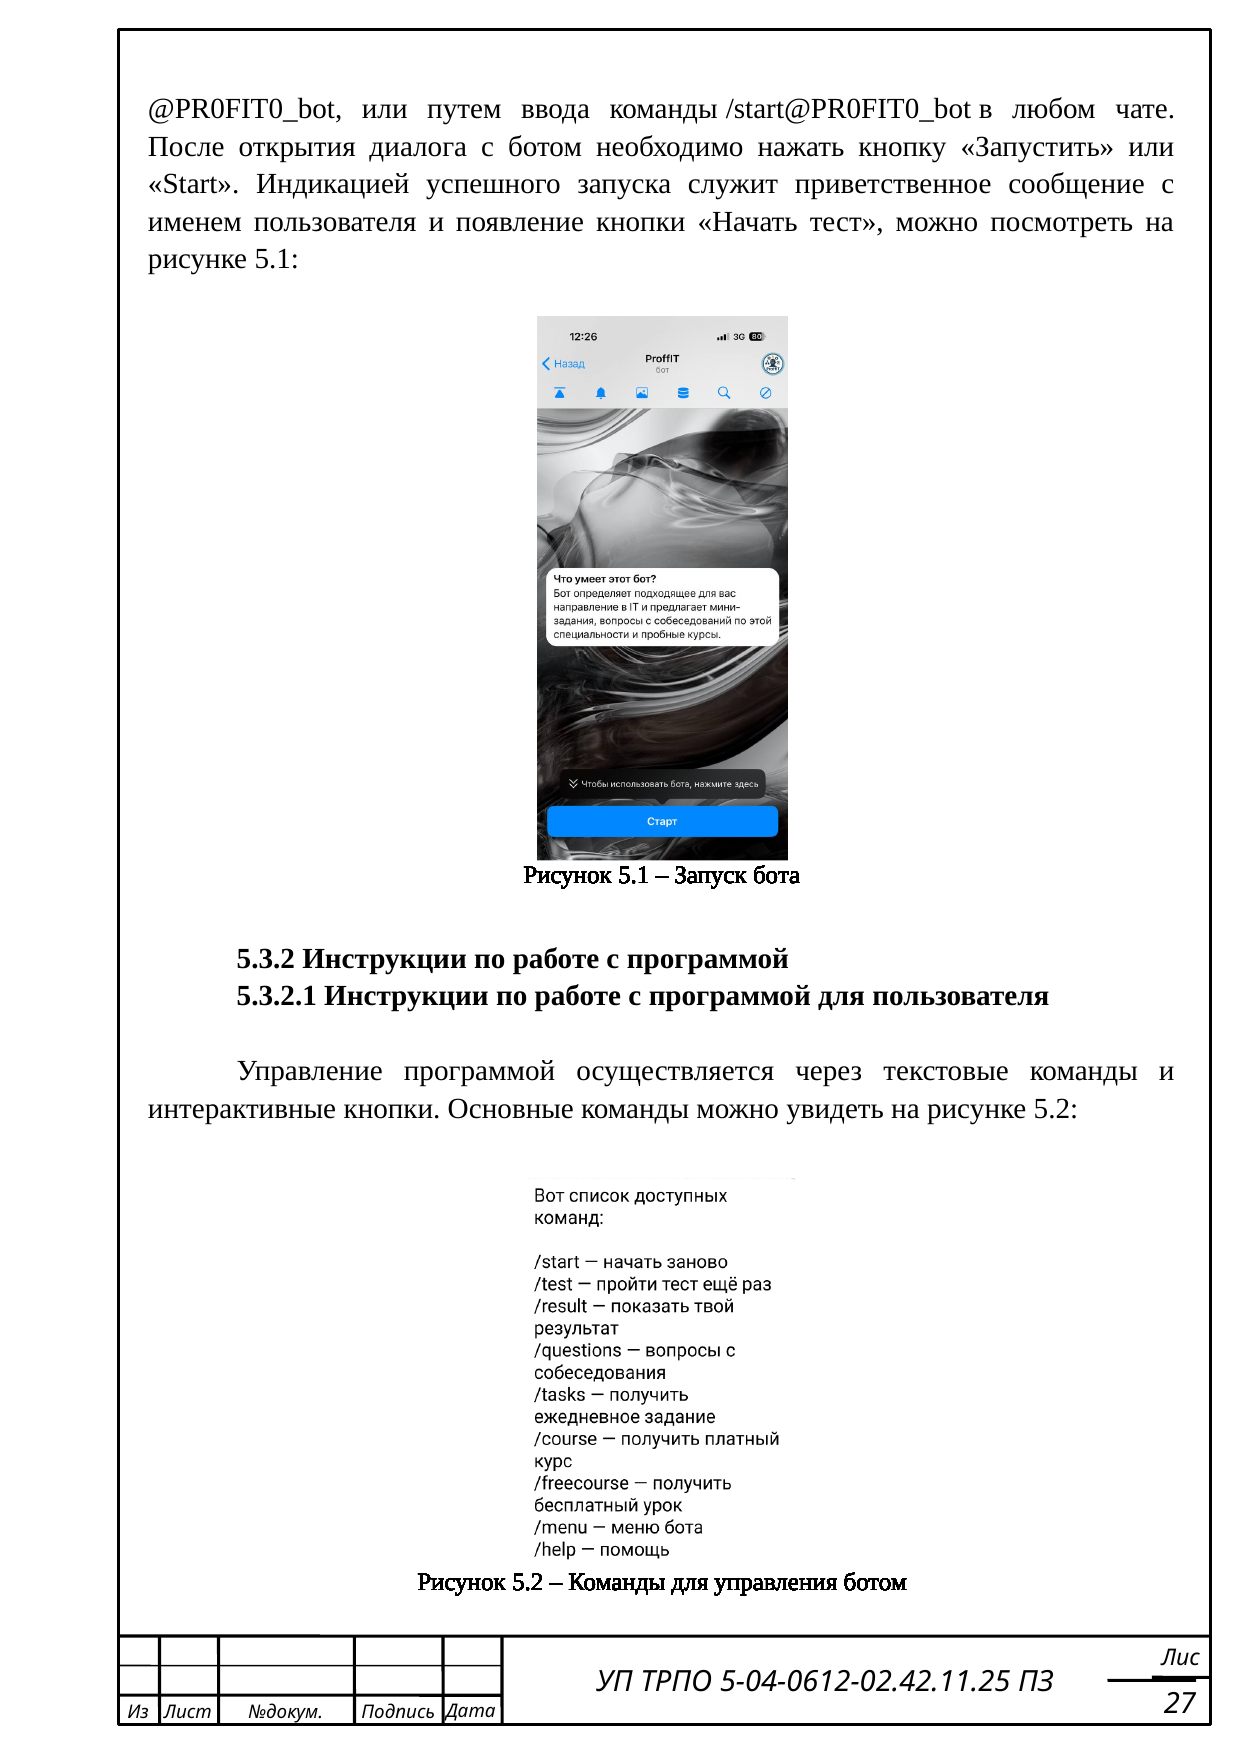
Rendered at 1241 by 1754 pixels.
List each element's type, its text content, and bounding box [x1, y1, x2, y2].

picture [528, 1178, 796, 1564]
picture [537, 316, 788, 860]
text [148, 89, 1175, 276]
text Управление программой осуществляется через текстовые команды и интерактивные кнопки. Основные команды можно увидеть на рисунке 5.2: [148, 1051, 1175, 1126]
text 5.3.2 Инструкции по работе с программой [148, 938, 1175, 976]
text 5.3.2.1 Инструкции по работе с программой для пользователя [148, 976, 1175, 1013]
